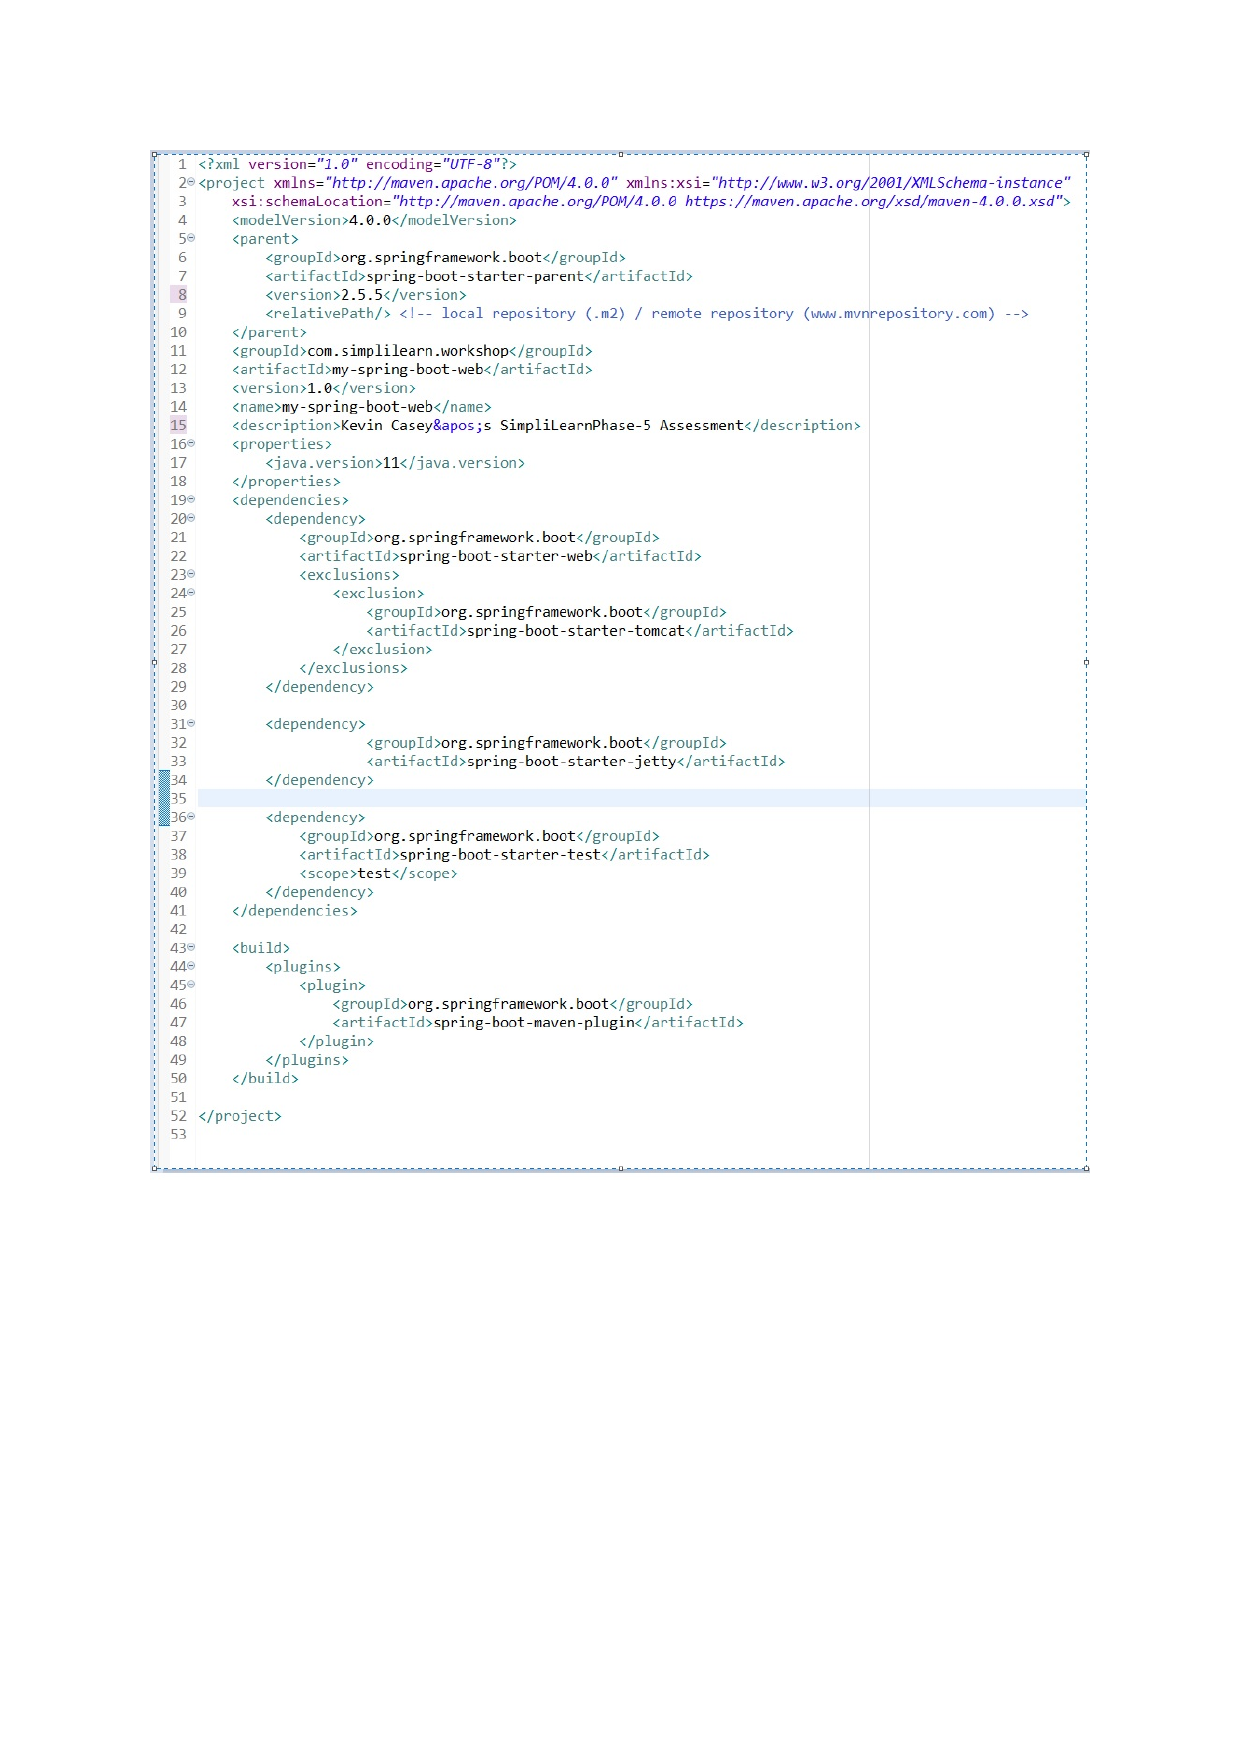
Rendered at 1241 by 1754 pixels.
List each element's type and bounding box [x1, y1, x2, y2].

picture [150, 150, 1091, 1180]
